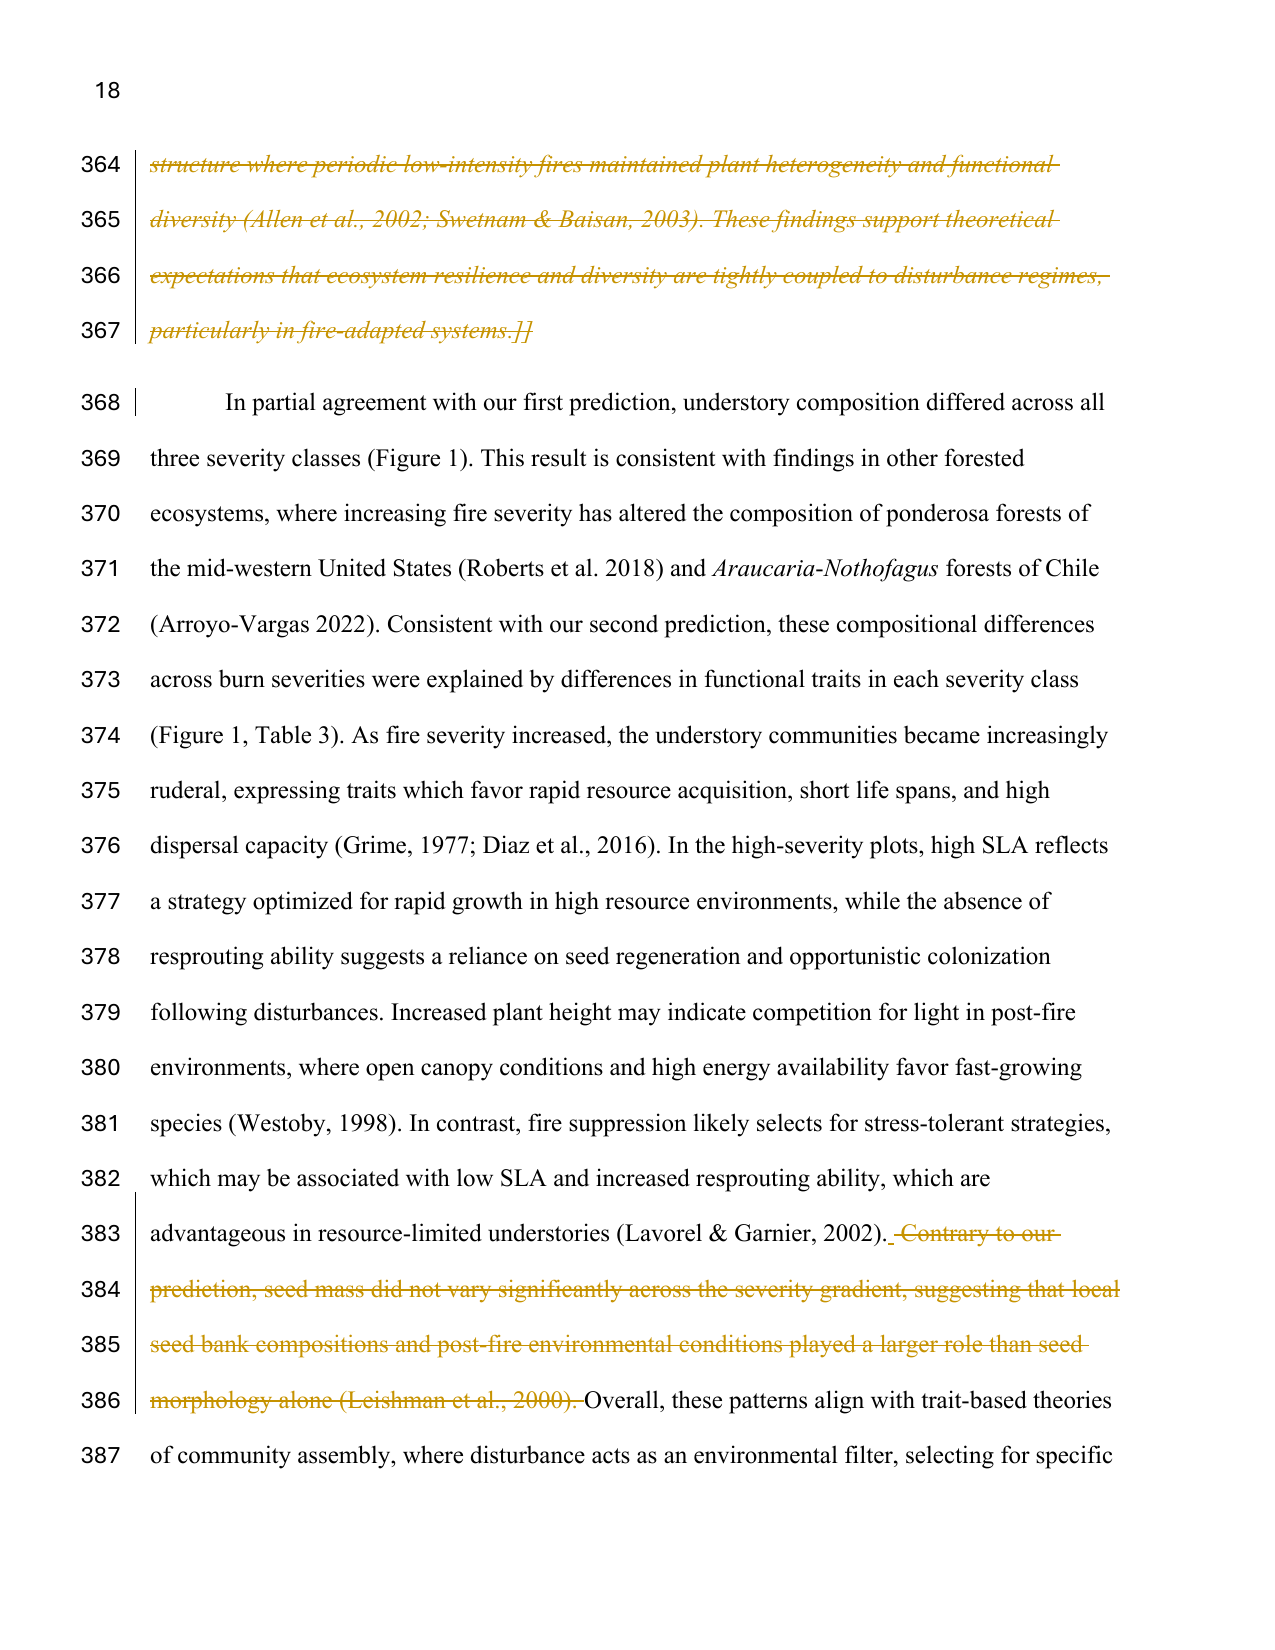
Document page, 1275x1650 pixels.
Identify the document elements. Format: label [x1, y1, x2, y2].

text [150, 388, 1125, 1469]
